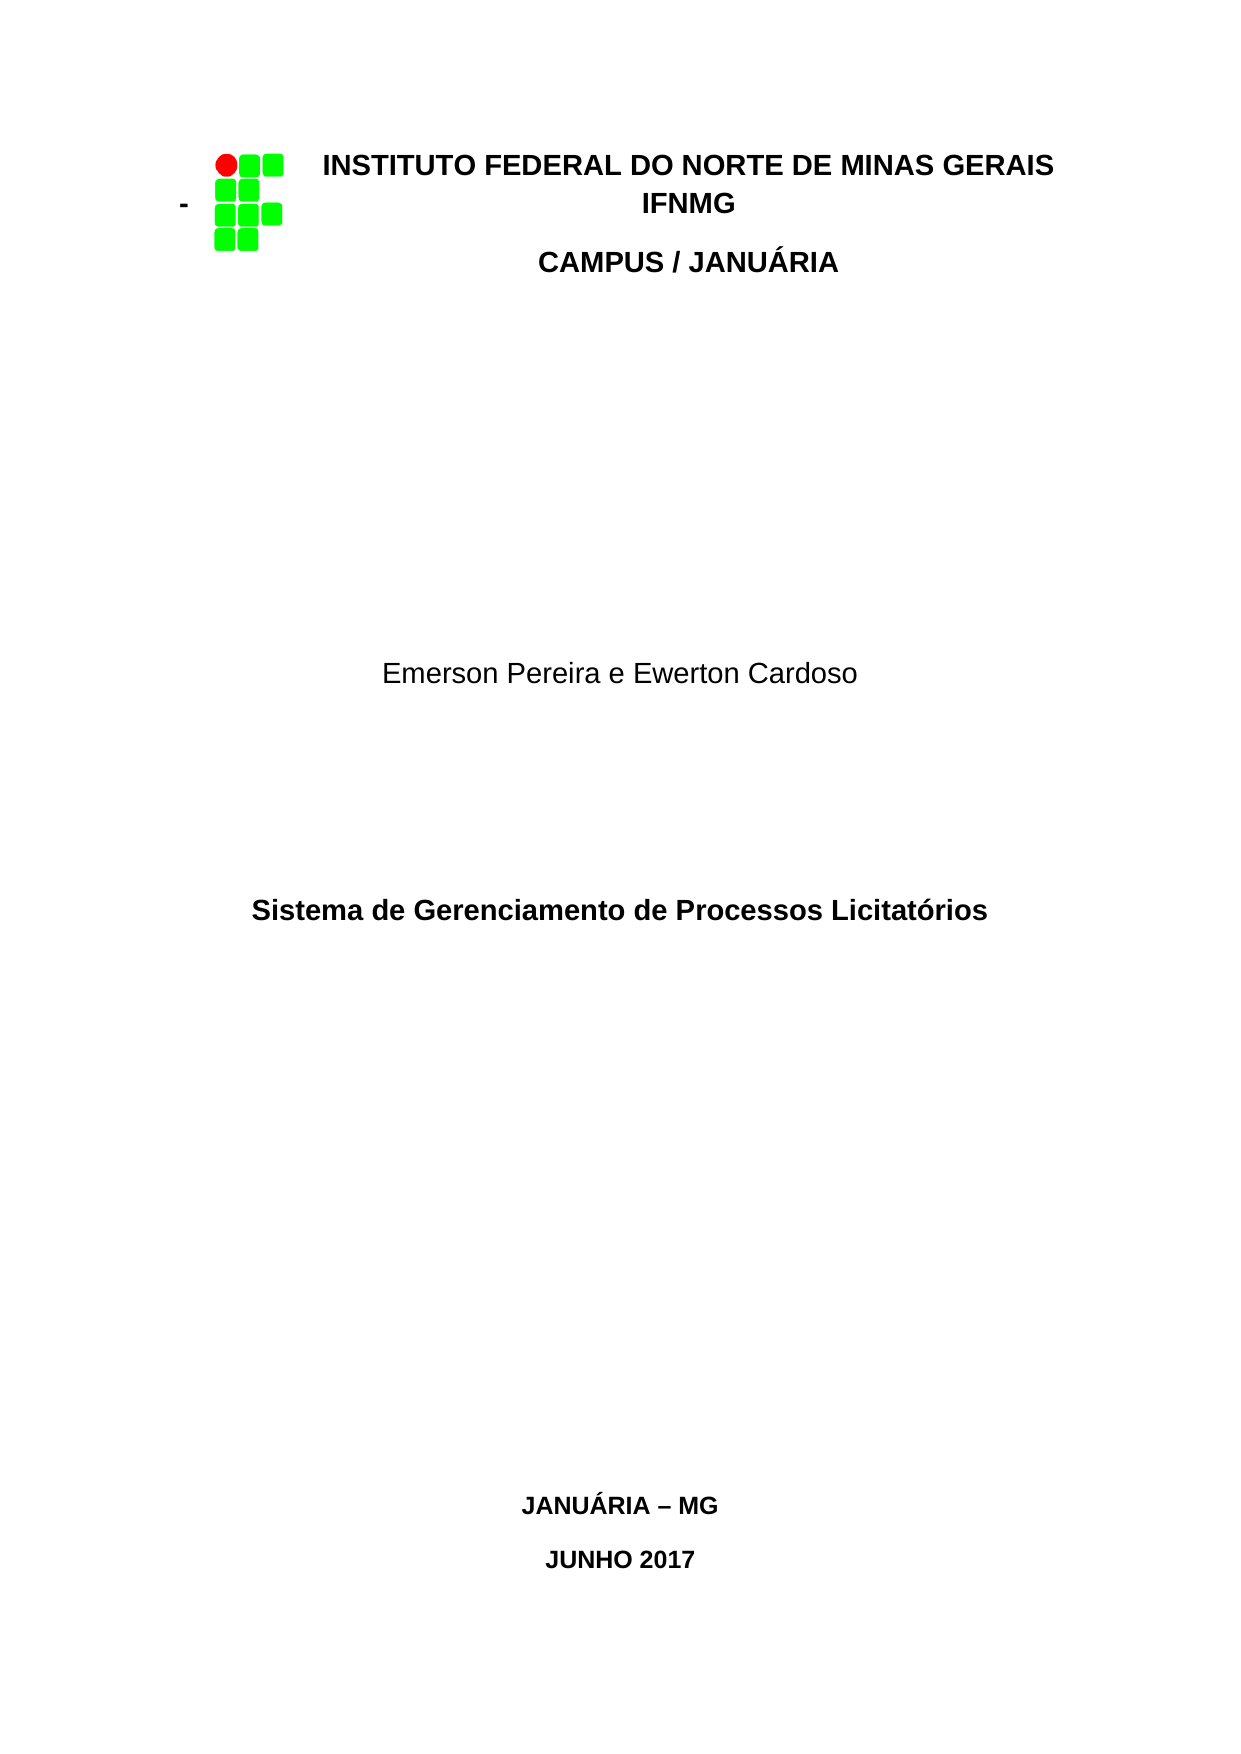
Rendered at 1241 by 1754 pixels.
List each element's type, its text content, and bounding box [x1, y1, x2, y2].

text JUNHO 2017 [177, 1545, 1063, 1574]
picture [209, 145, 296, 261]
text CAMPUS / JANUÁRIA [177, 246, 1063, 279]
text Sistema de Gerenciamento de Processos Licitatórios [177, 893, 1063, 927]
text Emerson Pereira e Ewerton Cardoso [177, 656, 1063, 689]
text JANUÁRIA – MG [177, 1491, 1063, 1520]
text INSTITUTO FEDERAL DO NORTE DE MINAS GERAIS - IFNMG [296, 148, 1063, 220]
